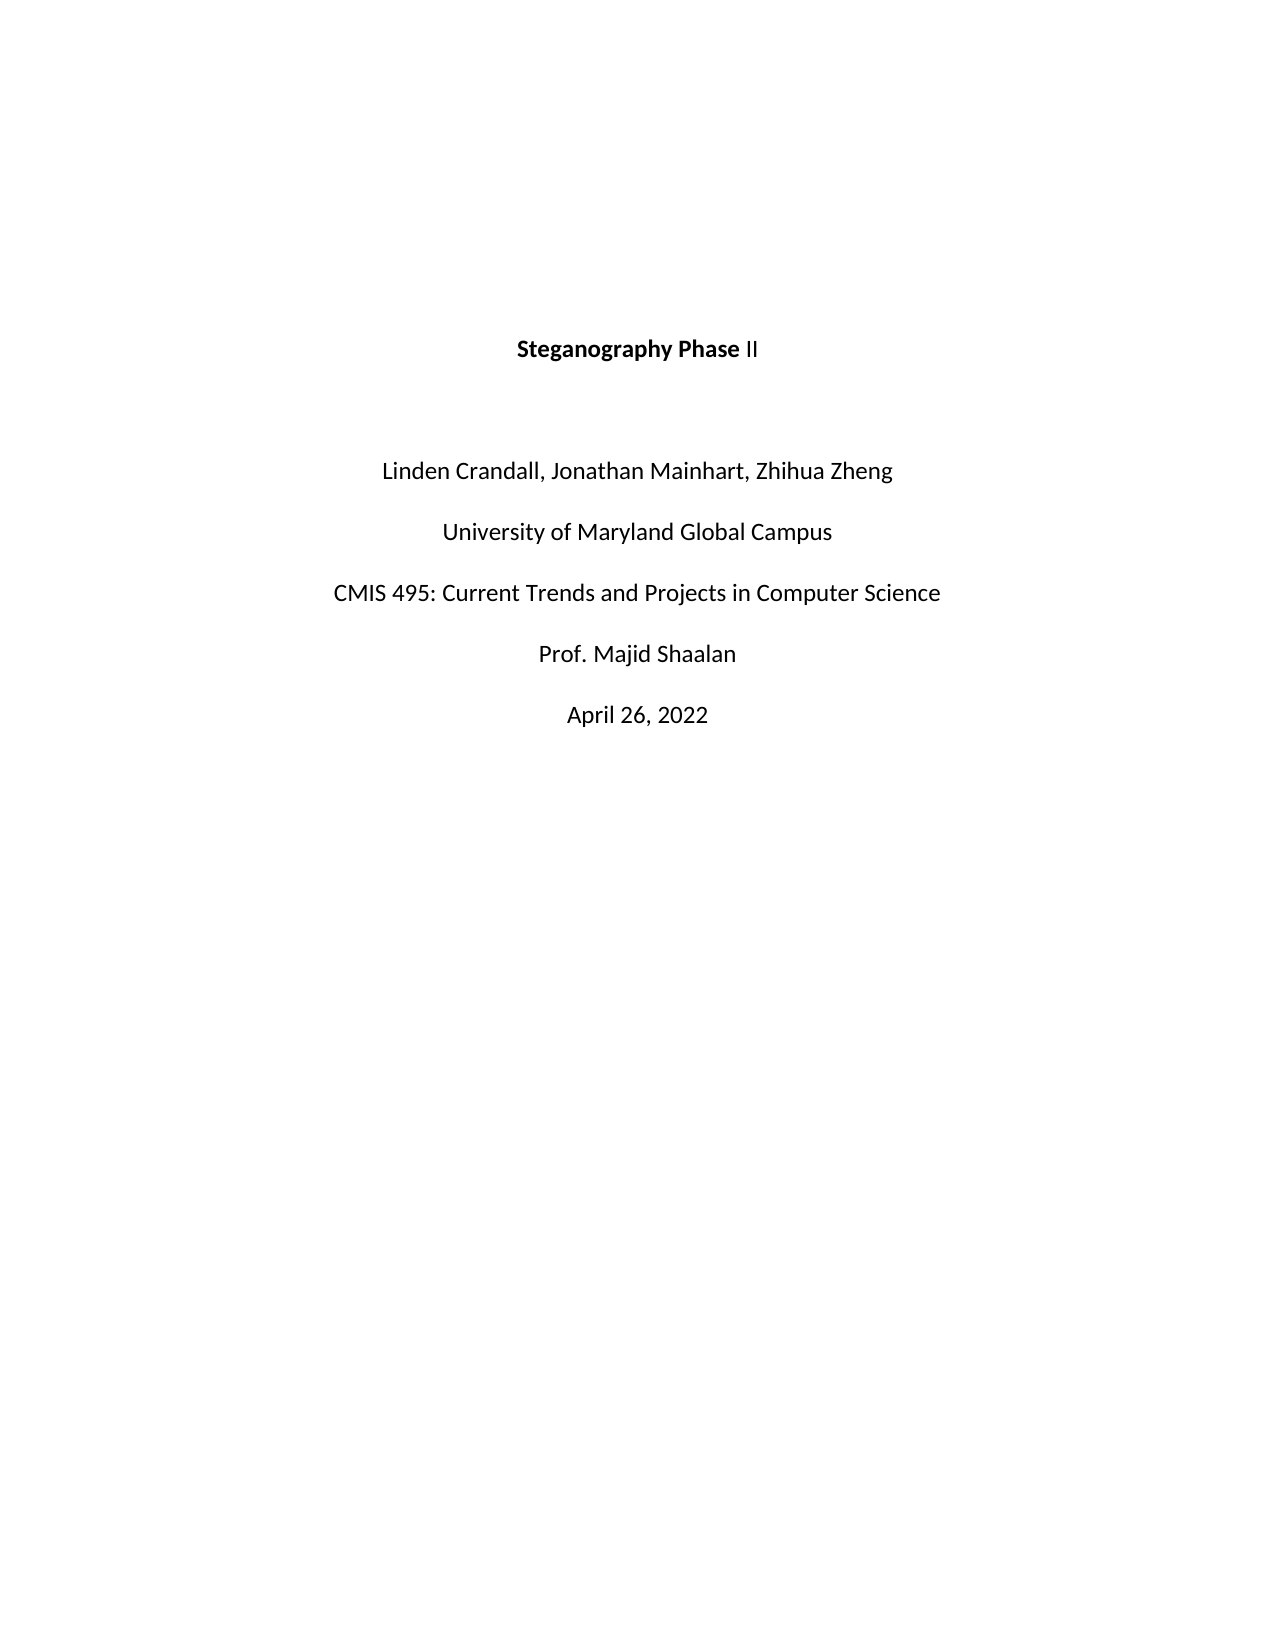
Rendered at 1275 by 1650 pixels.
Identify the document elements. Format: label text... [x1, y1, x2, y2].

text April 26, 2022 [150, 699, 1125, 730]
text Linden Crandall, Jonathan Mainhart, Zhihua Zheng [150, 455, 1125, 486]
text CMIS 495: Current Trends and Projects in Computer Science [150, 577, 1125, 608]
text University of Maryland Global Campus [150, 516, 1125, 547]
text Steganography Phase II [150, 333, 1125, 364]
text Prof. Majid Shaalan [150, 638, 1125, 669]
